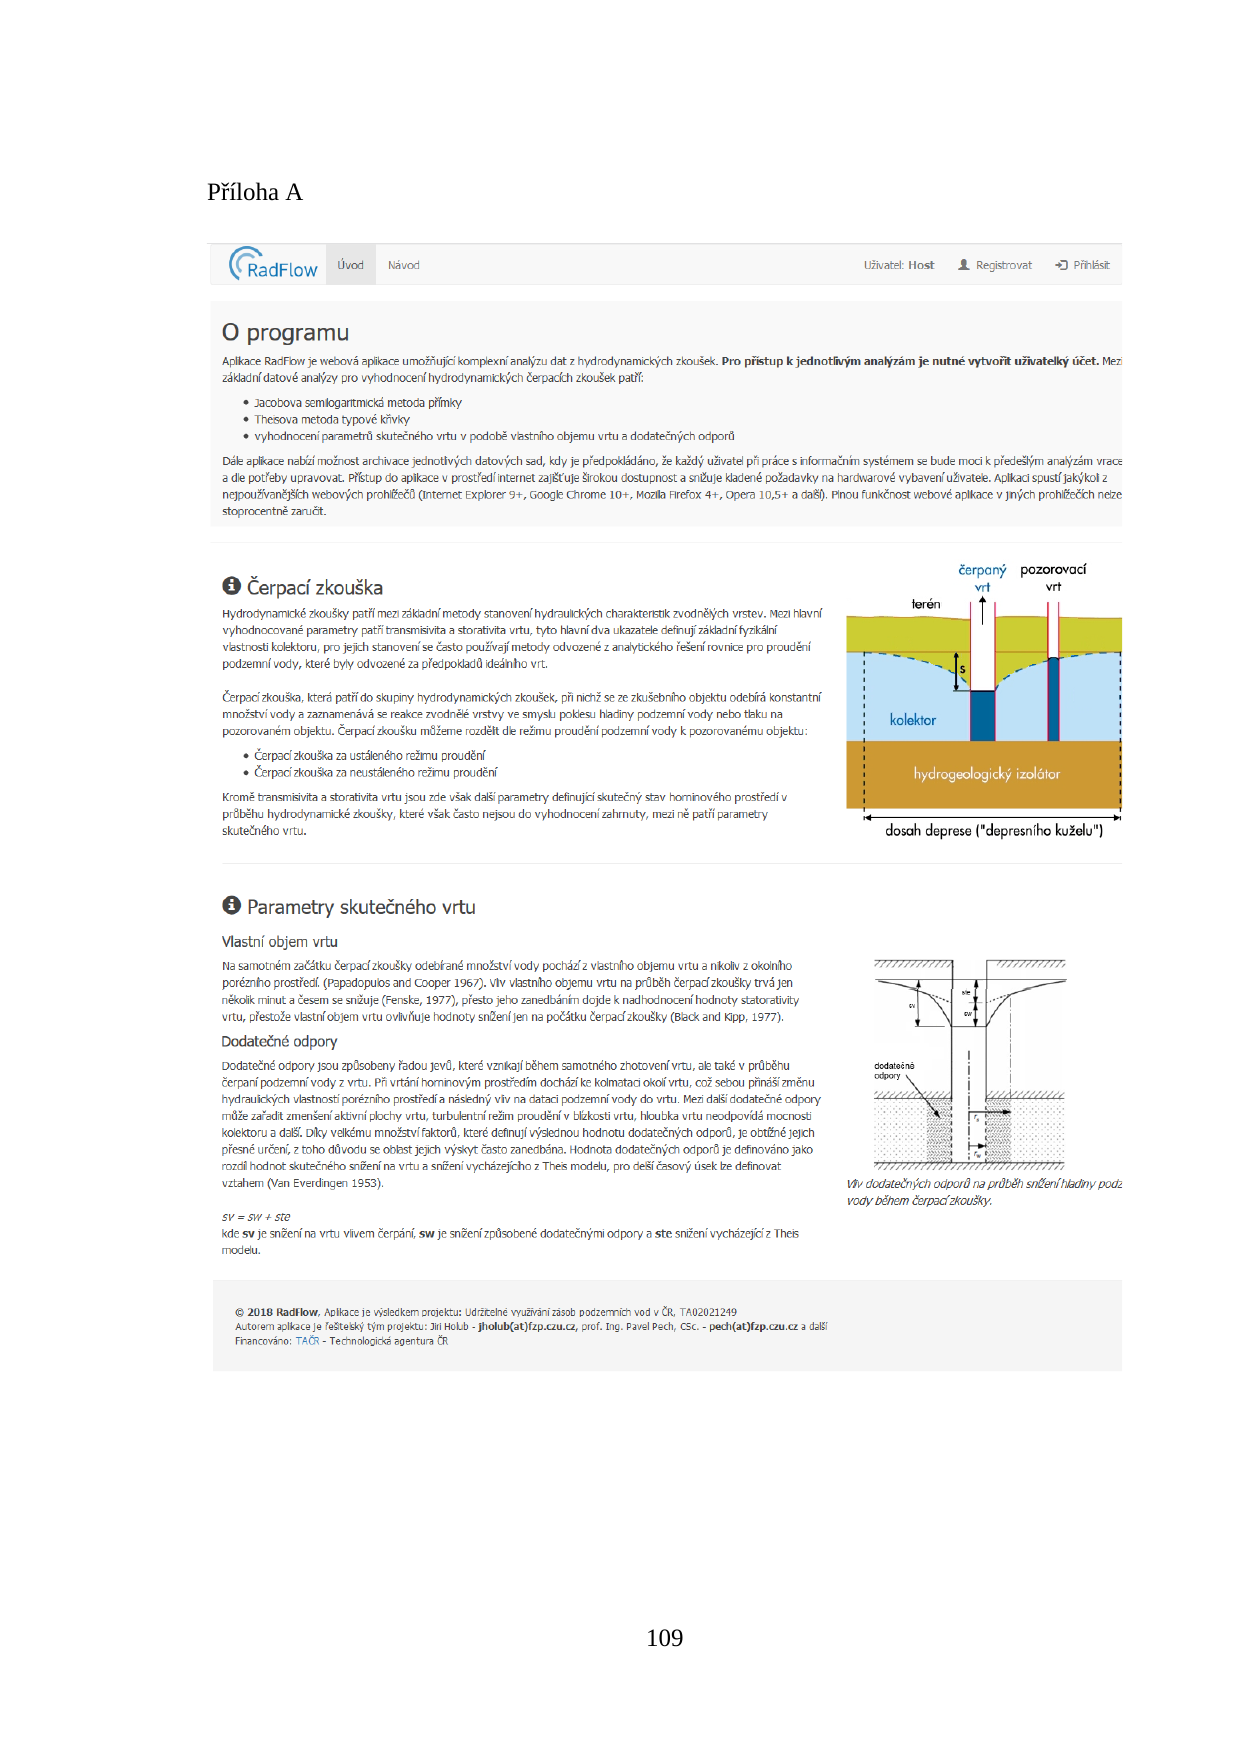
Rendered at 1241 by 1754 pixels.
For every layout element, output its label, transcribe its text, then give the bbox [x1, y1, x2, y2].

picture [206, 241, 1123, 1372]
text Příloha A [207, 177, 1122, 206]
